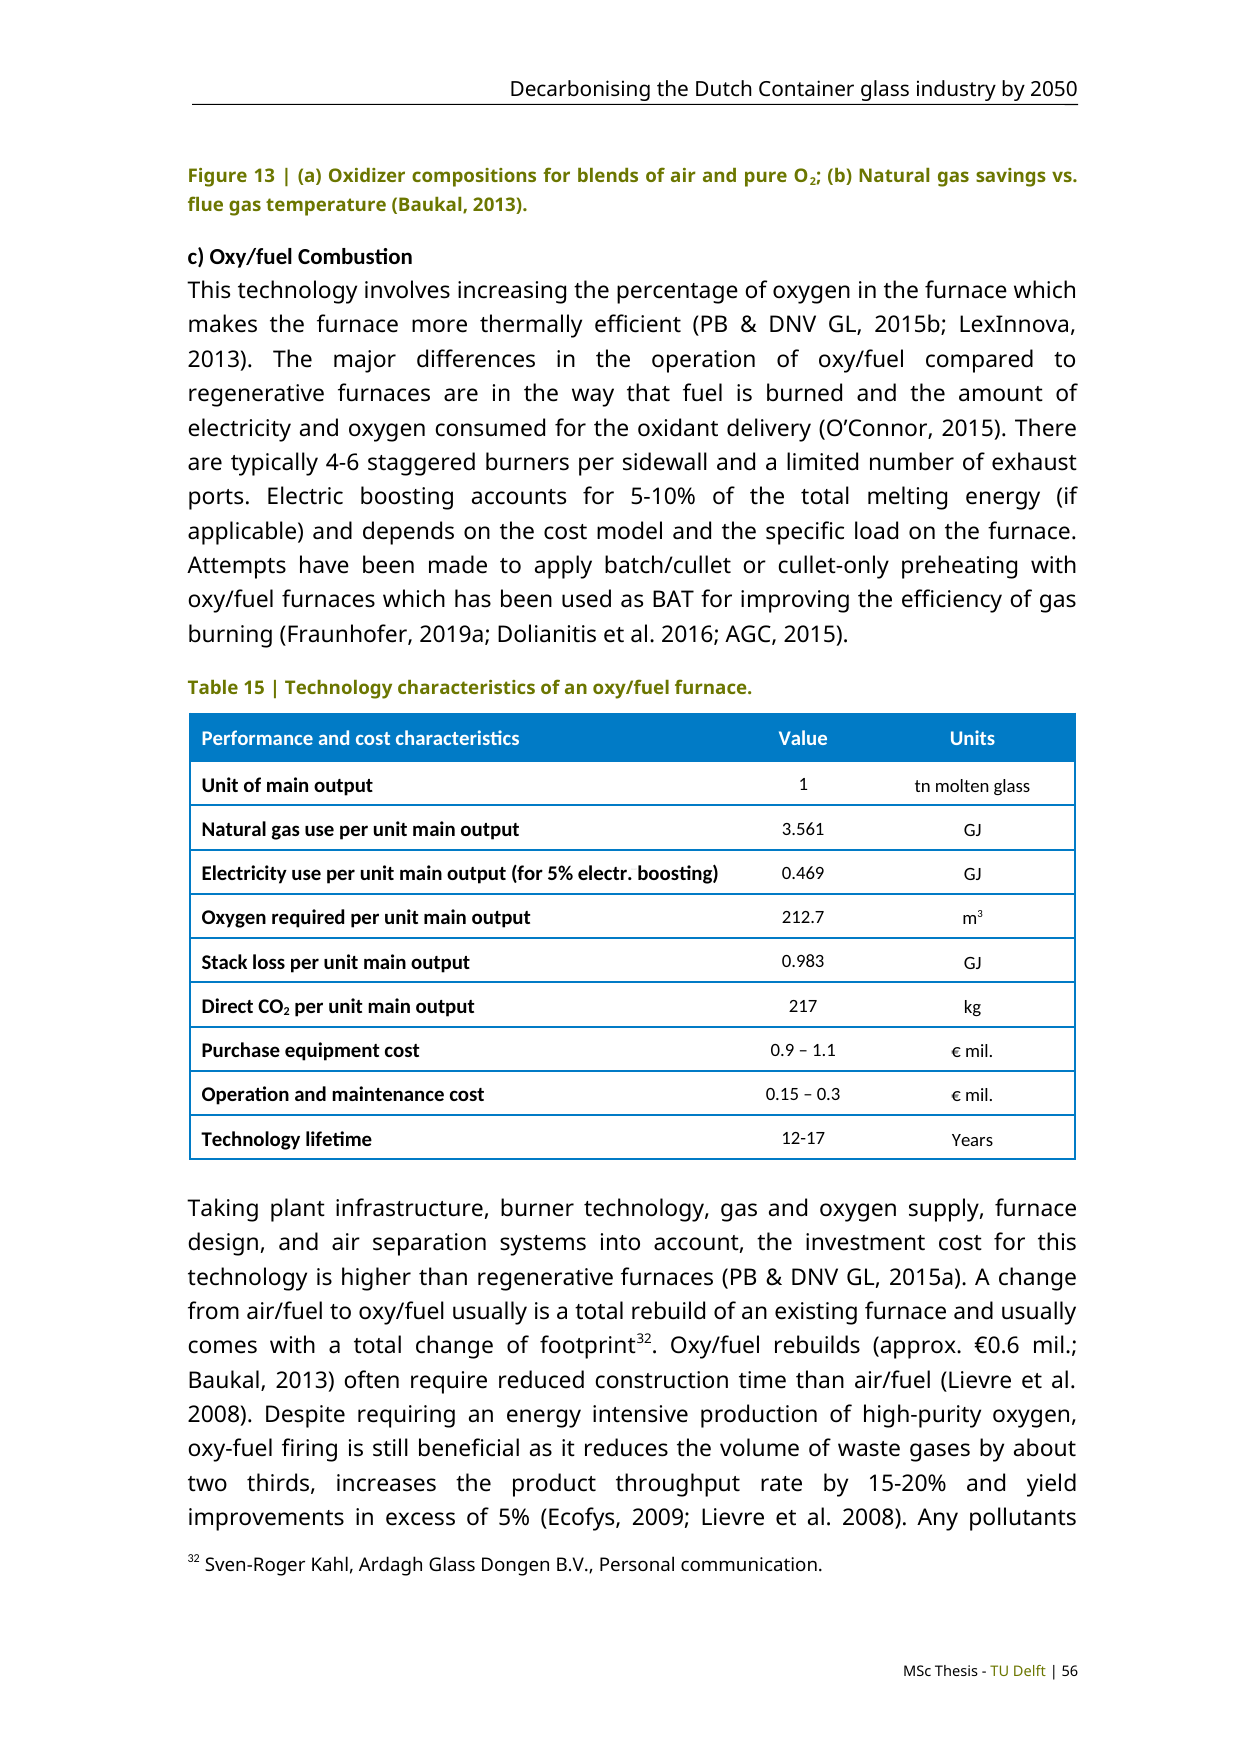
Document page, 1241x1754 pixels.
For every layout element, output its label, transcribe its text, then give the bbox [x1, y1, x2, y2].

text c) Oxy/fuel Combustion [187, 242, 1078, 270]
table_cell kg [869, 983, 1074, 1026]
table_cell m3 [869, 895, 1074, 937]
table_cell 3.561 [737, 806, 869, 848]
table_cell GJ [869, 806, 1074, 848]
text This technology involves increasing the percentage of oxygen in the furnace which makes the furnace more thermally efficient (PB & DNV GL, 2015b; LexInnova, 2013). The major differences in the operation of oxy/fuel compared to regenerative furnaces are in the way that fuel is burned and the amount of electricity and oxygen consumed for the oxidant delivery (O’Connor, 2015). There are typically 4-6 staggered burners per sidewall and a limited number of exhaust ports. Electric boosting accounts for 5-10% of the total melting energy (if applicable) and depends on the cost model and the specific load on the furnace. Attempts have been made to apply batch/cullet or cullet-only preheating with oxy/fuel furnaces which has been used as BAT for improving the efficiency of gas burning (Fraunhofer, 2019a; Dolianitis et al. 2016; AGC, 2015). [187, 274, 1078, 649]
table_cell Stack loss per unit main output [191, 939, 737, 981]
table_cell 212.7 [737, 895, 869, 937]
table_cell tn molten glass [869, 762, 1074, 804]
table_cell GJ [869, 939, 1074, 981]
table_cell Purchase equipment cost [191, 1028, 737, 1070]
table_cell 0.9 – 1.1 [737, 1028, 869, 1070]
table_cell GJ [869, 851, 1074, 893]
table_cell € mil. [869, 1072, 1074, 1114]
table_header Value [737, 715, 869, 760]
table_cell 0.15 – 0.3 [737, 1072, 869, 1114]
table_cell 1 [737, 762, 869, 804]
table_cell Direct CO2 per unit main output [191, 983, 737, 1026]
table_cell Unit of main output [191, 762, 737, 804]
table_cell Years [869, 1116, 1074, 1158]
table_cell Operation and maintenance cost [191, 1072, 737, 1114]
table_cell 217 [737, 983, 869, 1026]
table_cell Natural gas use per unit main output [191, 806, 737, 848]
table_cell Oxygen required per unit main output [191, 895, 737, 937]
table_cell 0.469 [737, 851, 869, 893]
table_cell 0.983 [737, 939, 869, 981]
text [187, 1192, 1078, 1532]
table_cell Electricity use per unit main output (for 5% electr. boosting) [191, 851, 737, 893]
text Table 15 | Technology characteristics of an oxy/fuel furnace. [187, 673, 1078, 700]
table_cell Technology lifetime [191, 1116, 737, 1158]
table_header Units [869, 715, 1074, 760]
table_cell € mil. [869, 1028, 1074, 1070]
text Figure 13 | (a) Oxidizer compositions for blends of air and pure O2; (b) Natural gas savings vs. flue gas temperature (Baukal, 2013). [187, 162, 1078, 217]
table_header Performance and cost characteristics [191, 715, 737, 760]
table_cell 12-17 [737, 1116, 869, 1158]
